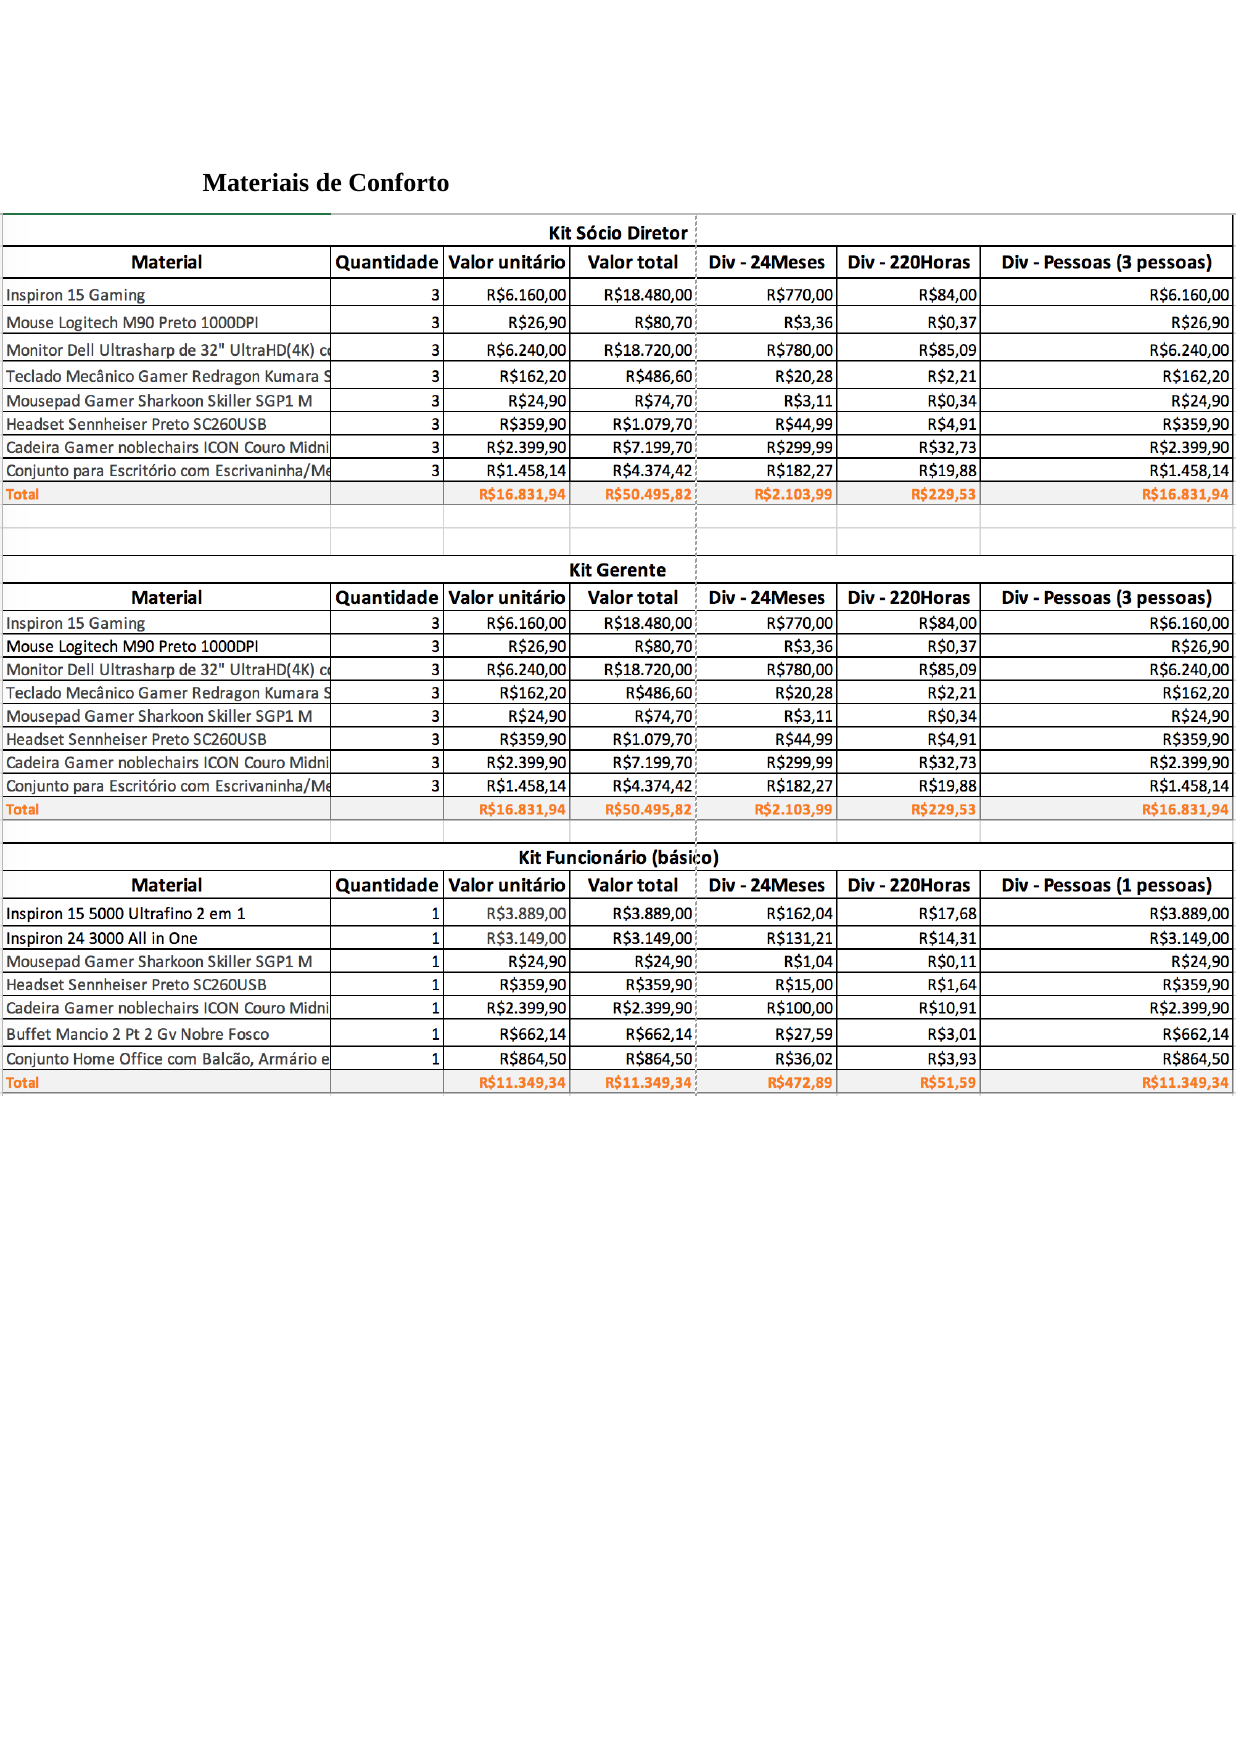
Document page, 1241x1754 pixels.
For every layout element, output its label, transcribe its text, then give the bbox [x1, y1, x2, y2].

subtitle Materiais de Conforto [202, 167, 1037, 197]
picture [0, 213, 1236, 1096]
